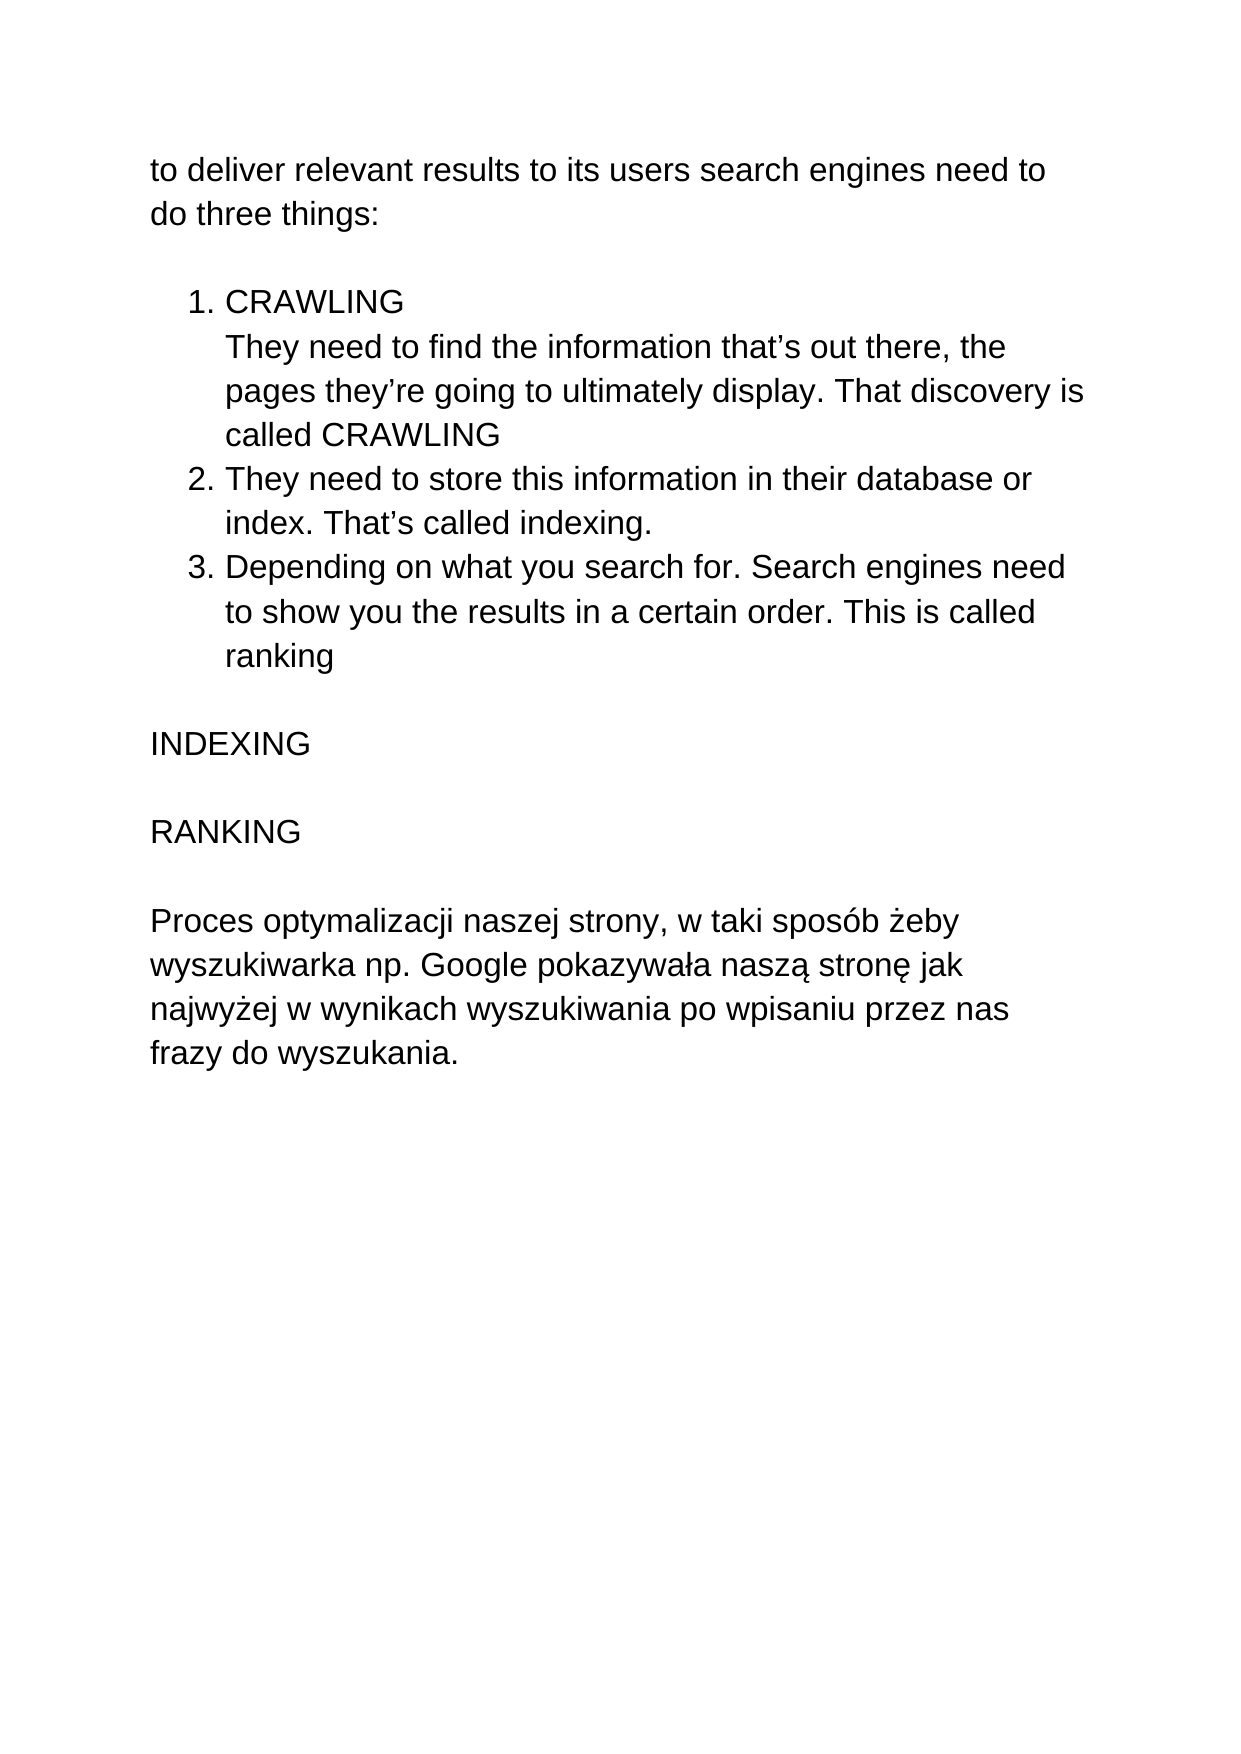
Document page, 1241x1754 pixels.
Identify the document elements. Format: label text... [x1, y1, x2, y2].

text Proces optymalizacji naszej strony, w taki sposób żeby wyszukiwarka np. Google pokazywała naszą stronę jak najwyżej w wynikach wyszukiwania po wpisaniu przez nas frazy do wyszukania. [150, 901, 1090, 1072]
text INDEXING [150, 724, 1090, 763]
list CRAWLING [187, 282, 1090, 321]
text to deliver relevant results to its users search engines need to do three things: [150, 150, 1090, 233]
list Depending on what you search for. Search engines need to show you the results in a certain order. This is called ranking [187, 547, 1090, 674]
list They need to store this information in their database or index. That’s called indexing. [187, 459, 1090, 542]
text RANKING [150, 812, 1090, 851]
text They need to find the information that’s out there, the pages they’re going to ultimately display. That discovery is called CRAWLING [225, 327, 1090, 453]
